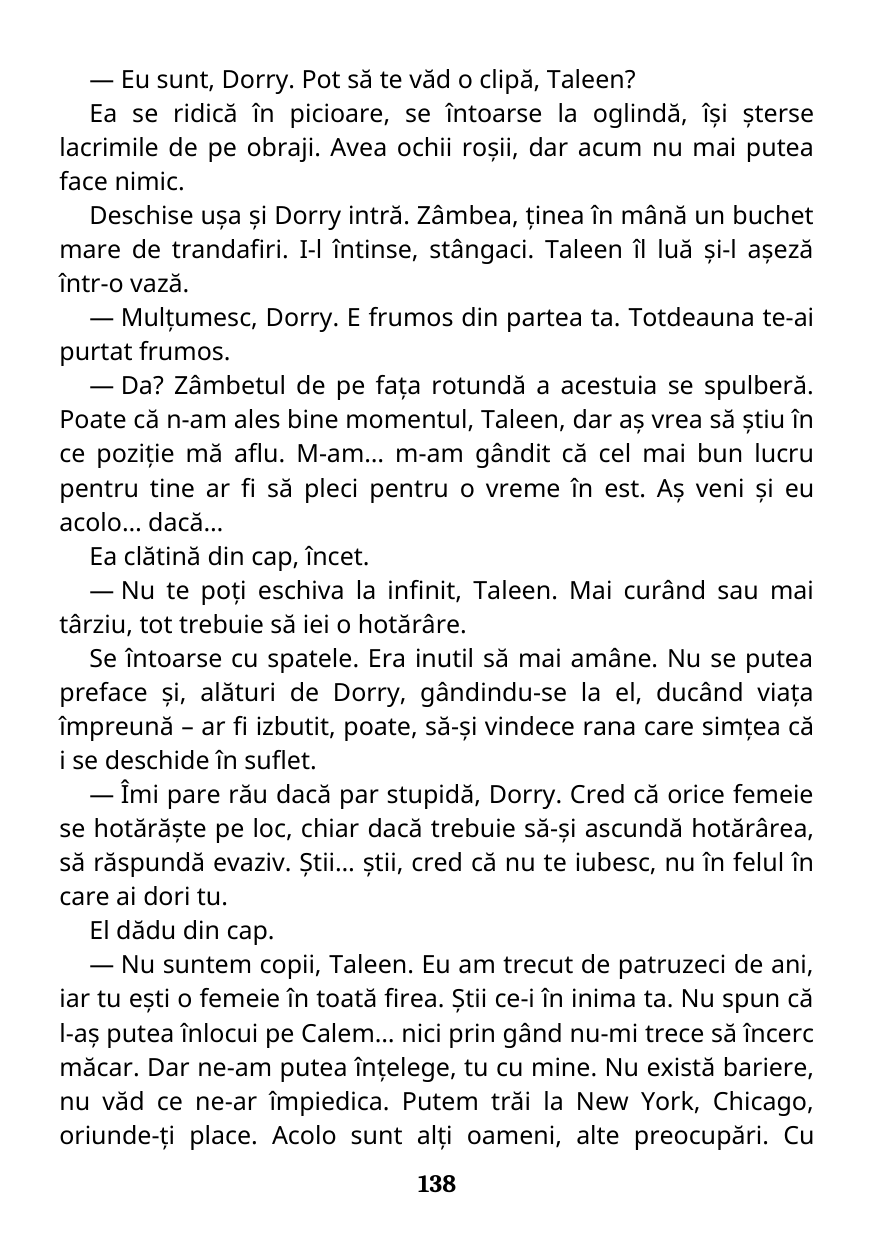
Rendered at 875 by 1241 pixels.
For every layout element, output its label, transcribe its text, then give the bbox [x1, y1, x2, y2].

text — Da? Zâmbetul de pe faţa rotundă a acestuia se spulberă. Poate că n-am ales bine momentul, Taleen, dar aş vrea să ştiu în ce poziţie mă aflu. M-am… m-am gândit că cel mai bun lucru pentru tine ar fi să pleci pentru o vreme în est. Aş veni şi eu acolo… dacă… [59, 368, 815, 538]
text Ea clătină din cap, încet. [59, 538, 815, 572]
text — Eu sunt, Dorry. Pot să te văd o clipă, Taleen? [59, 61, 815, 96]
text Ea se ridică în picioare, se întoarse la oglindă, îşi şterse lacrimile de pe obraji. Avea ochii roşii, dar acum nu mai putea face nimic. [59, 96, 815, 198]
text — Îmi pare rău dacă par stupidă, Dorry. Cred că orice femeie se hotărăşte pe loc, chiar dacă trebuie să-şi ascundă hotărârea, să răspundă evaziv. Ştii… ştii, cred că nu te iubesc, nu în felul în care ai dori tu. [59, 777, 815, 913]
text — Mulţumesc, Dorry. E frumos din partea ta. Totdeauna te-ai purtat frumos. [59, 300, 815, 368]
text Deschise uşa şi Dorry intră. Zâmbea, ţinea în mână un buchet mare de trandafiri. I-l întinse, stângaci. Taleen îl luă şi-l aşeză într-o vază. [59, 198, 815, 300]
text — Nu te poţi eschiva la infinit, Taleen. Mai curând sau mai târziu, tot trebuie să iei o hotărâre. [59, 572, 815, 641]
text El dădu din cap. [59, 913, 815, 947]
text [59, 947, 815, 1151]
text Se întoarse cu spatele. Era inutil să mai amâne. Nu se putea preface şi, alături de Dorry, gândindu-se la el, ducând viaţa împreună – ar fi izbutit, poate, să-şi vindece rana care simţea că i se deschide în suflet. [59, 641, 815, 777]
